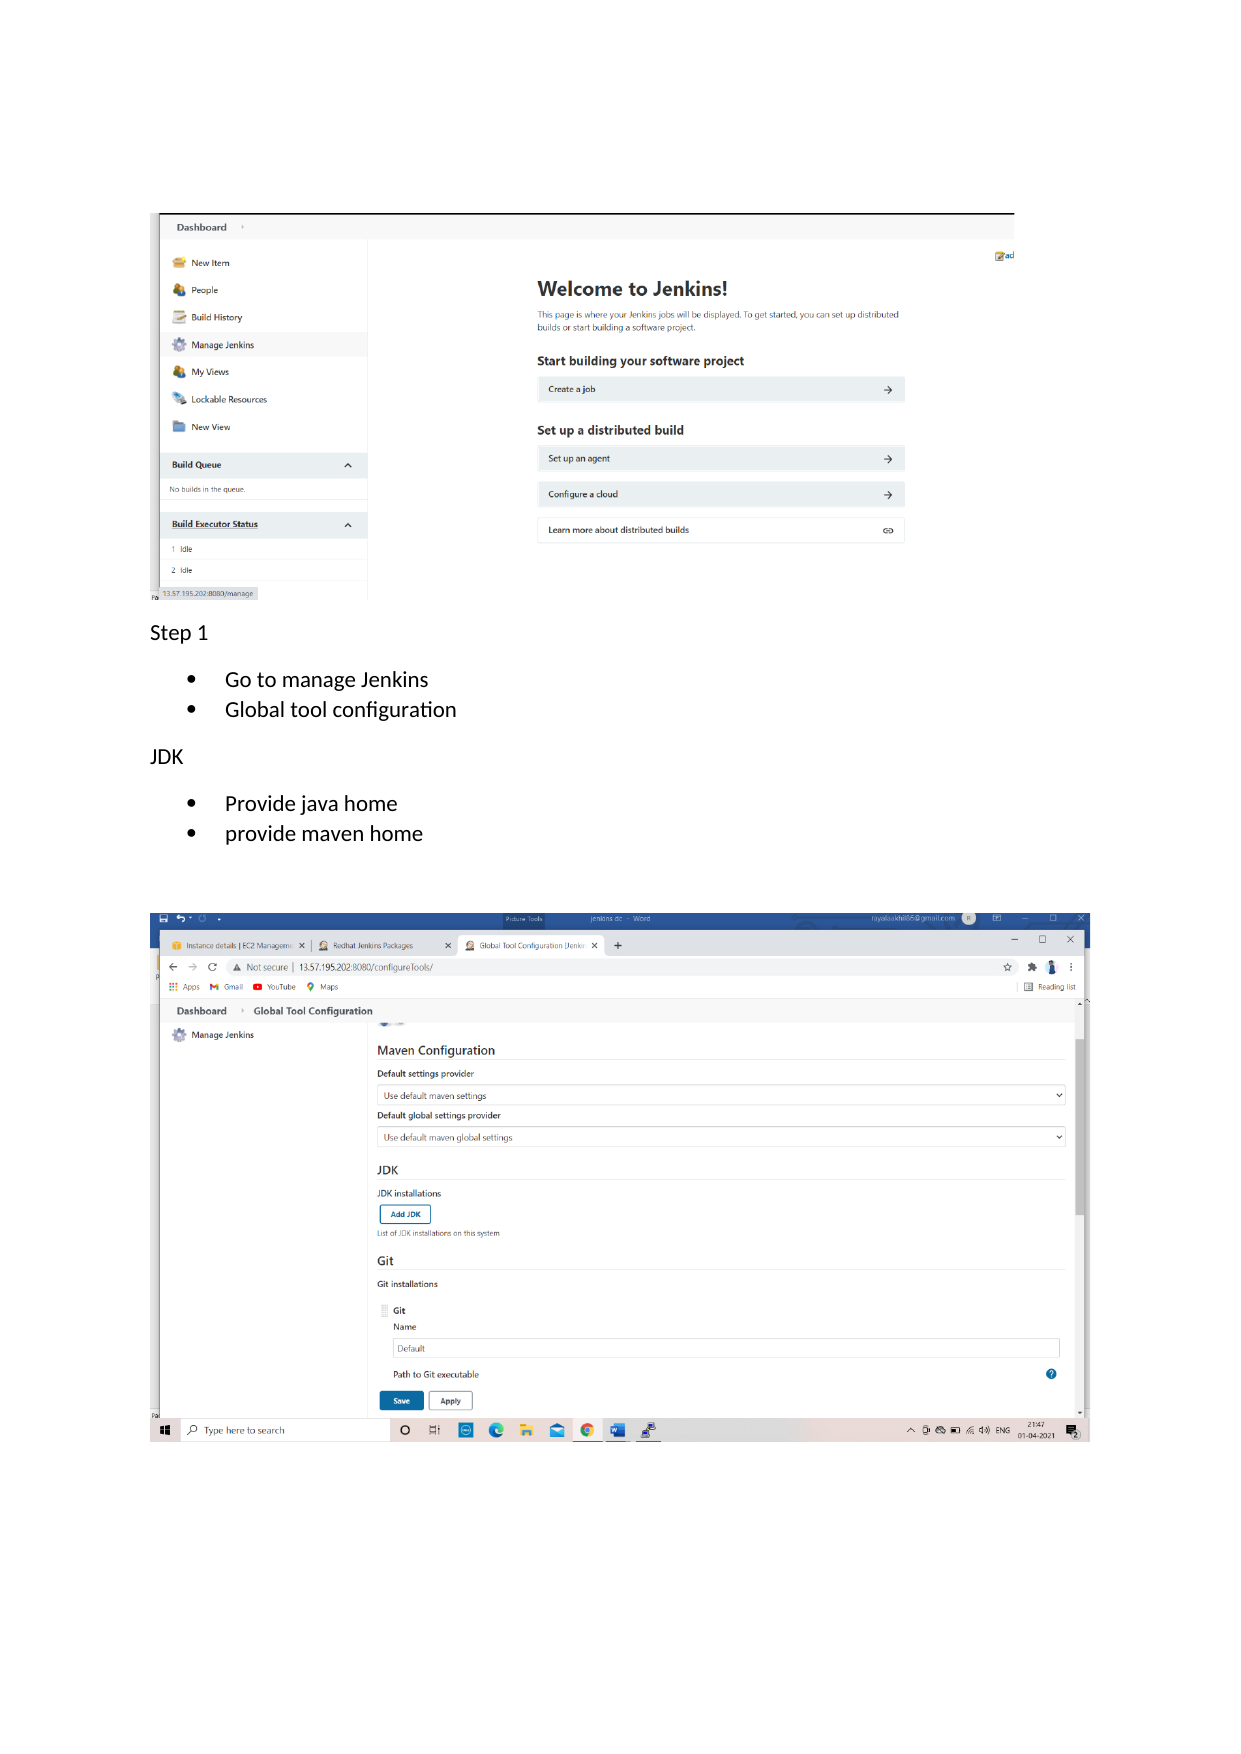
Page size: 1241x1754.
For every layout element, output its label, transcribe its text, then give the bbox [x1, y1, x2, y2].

list Global tool configuration [187, 695, 1090, 723]
list provide maven home [187, 819, 1090, 847]
picture [150, 213, 1015, 600]
text JDK [150, 742, 1090, 770]
picture [150, 913, 1091, 1442]
list Go to manage Jenkins [187, 665, 1090, 693]
list Provide java home [187, 789, 1090, 817]
text Step 1 [150, 618, 1090, 646]
